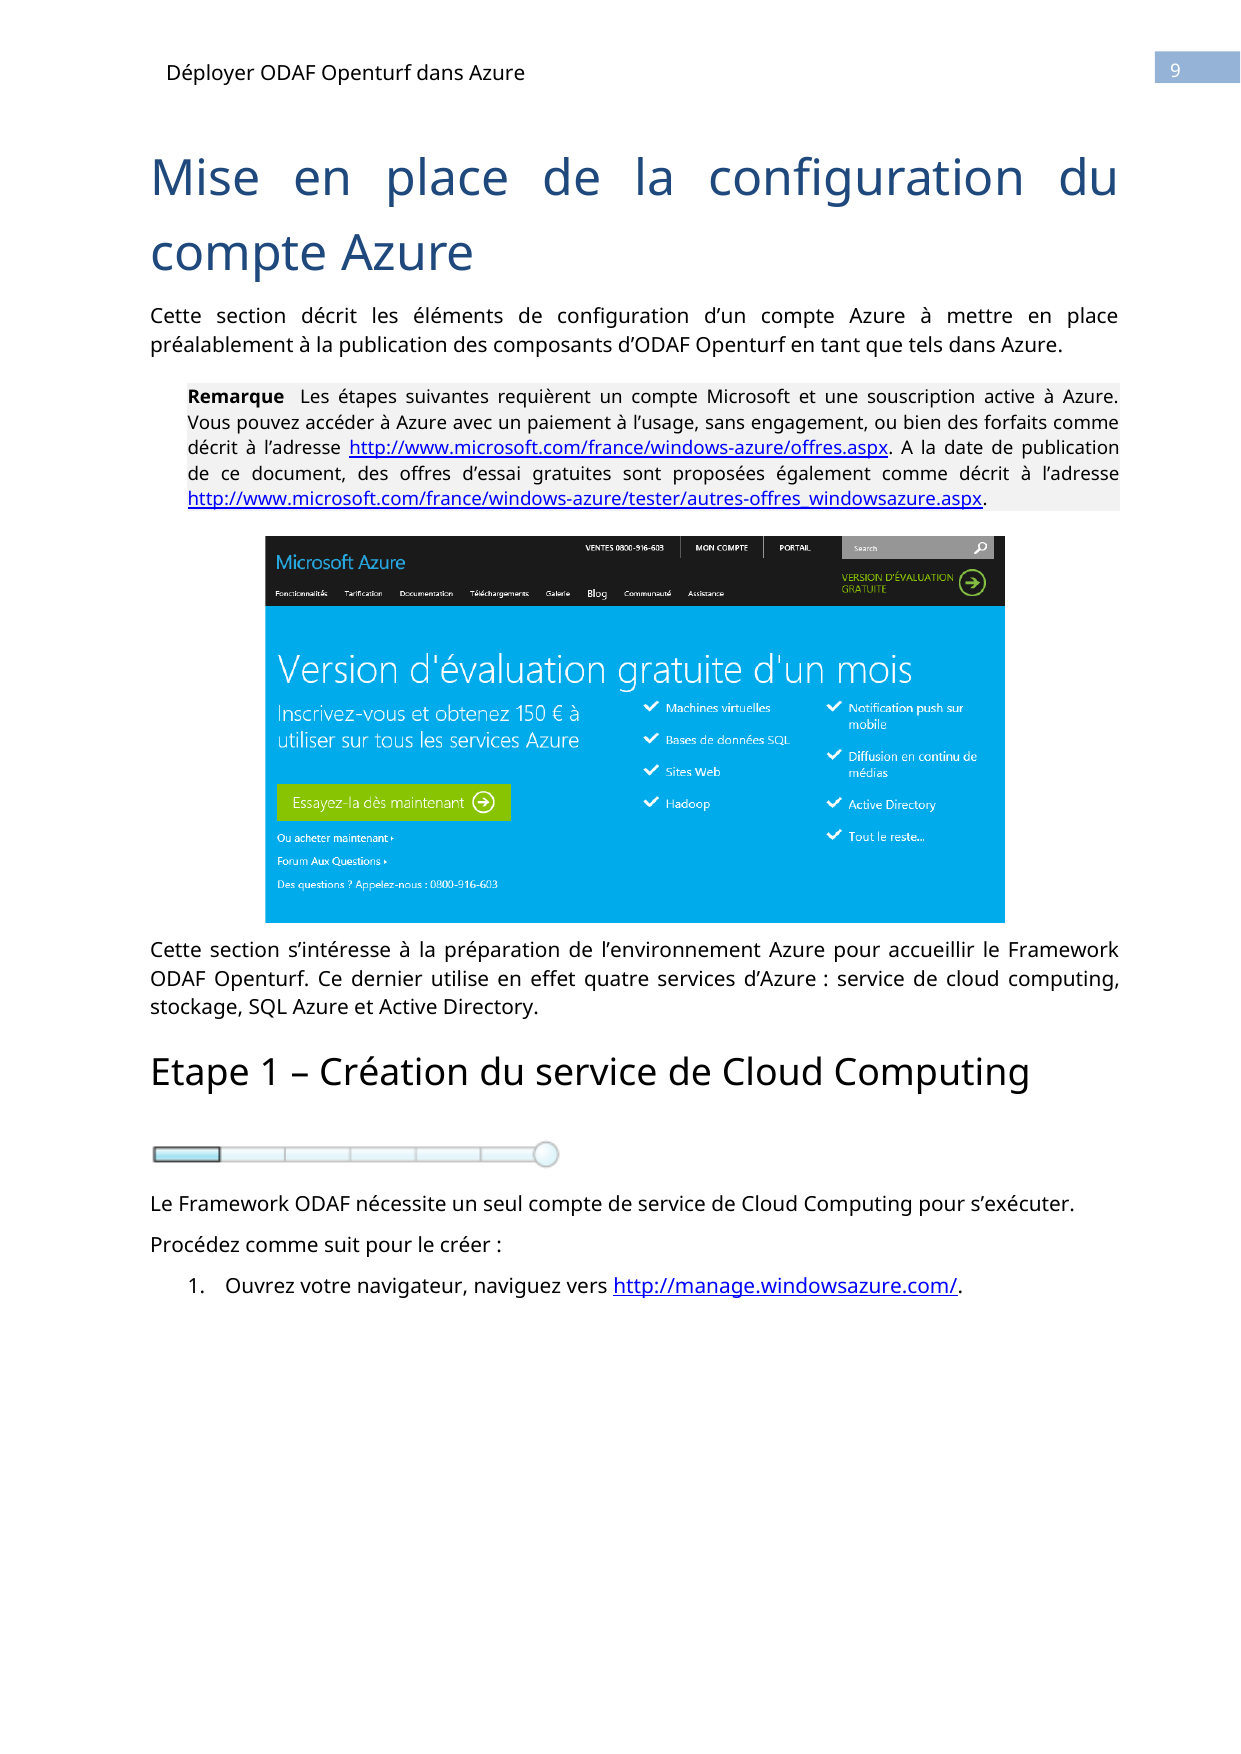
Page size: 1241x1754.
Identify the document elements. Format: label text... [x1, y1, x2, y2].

subtitle Mise en place de la configuration du compte Azure [150, 135, 1120, 285]
picture [150, 1134, 569, 1177]
picture [536, 667, 541, 682]
subtitle Etape 1 – Création du service de Cloud Computing [150, 1046, 1120, 1097]
text Cette section décrit les éléments de configuration d’un compte Azure à mettre en place préalablement à la publication des composants d’ODAF Openturf en tant que tels dans Azure. [150, 302, 1120, 358]
picture [645, 702, 657, 710]
text Remarque Les étapes suivantes requièrent un compte Microsoft et une souscription active à Azure. Vous pouvez accéder à Azure avec un paiement à l’usage, sans engagement, ou bien des forfaits comme décrit à l’adresse http://www.microsoft.com/france/windows-azure/offres.aspx. A la date de publication de ce document, des offres d’essai gratuites sont proposées également comme décrit à l’adresse http://www.microsoft.com/france/windows-azure/tester/autres-offres_windowsazure.aspx. [187, 383, 1120, 511]
picture [645, 798, 657, 806]
picture [278, 785, 510, 820]
text Le Framework ODAF nécessite un seul compte de service de Cloud Computing pour s’exécuter. [150, 1189, 1120, 1217]
picture [645, 734, 657, 742]
text Procédez comme suit pour le créer : [150, 1230, 1120, 1258]
text Cette section s’intéresse à la préparation de l’environnement Azure pour accueillir le Framework ODAF Openturf. Ce dernier utilise en effet quatre services d’Azure : service de cloud computing, stockage, SQL Azure et Active Directory. [150, 935, 1120, 1021]
list Ouvrez votre navigateur, naviguez vers http://manage.windowsazure.com/. [187, 1271, 1120, 1299]
picture [645, 766, 657, 774]
picture [488, 667, 493, 682]
picture [265, 536, 1005, 605]
picture [828, 702, 840, 710]
picture [663, 668, 668, 682]
